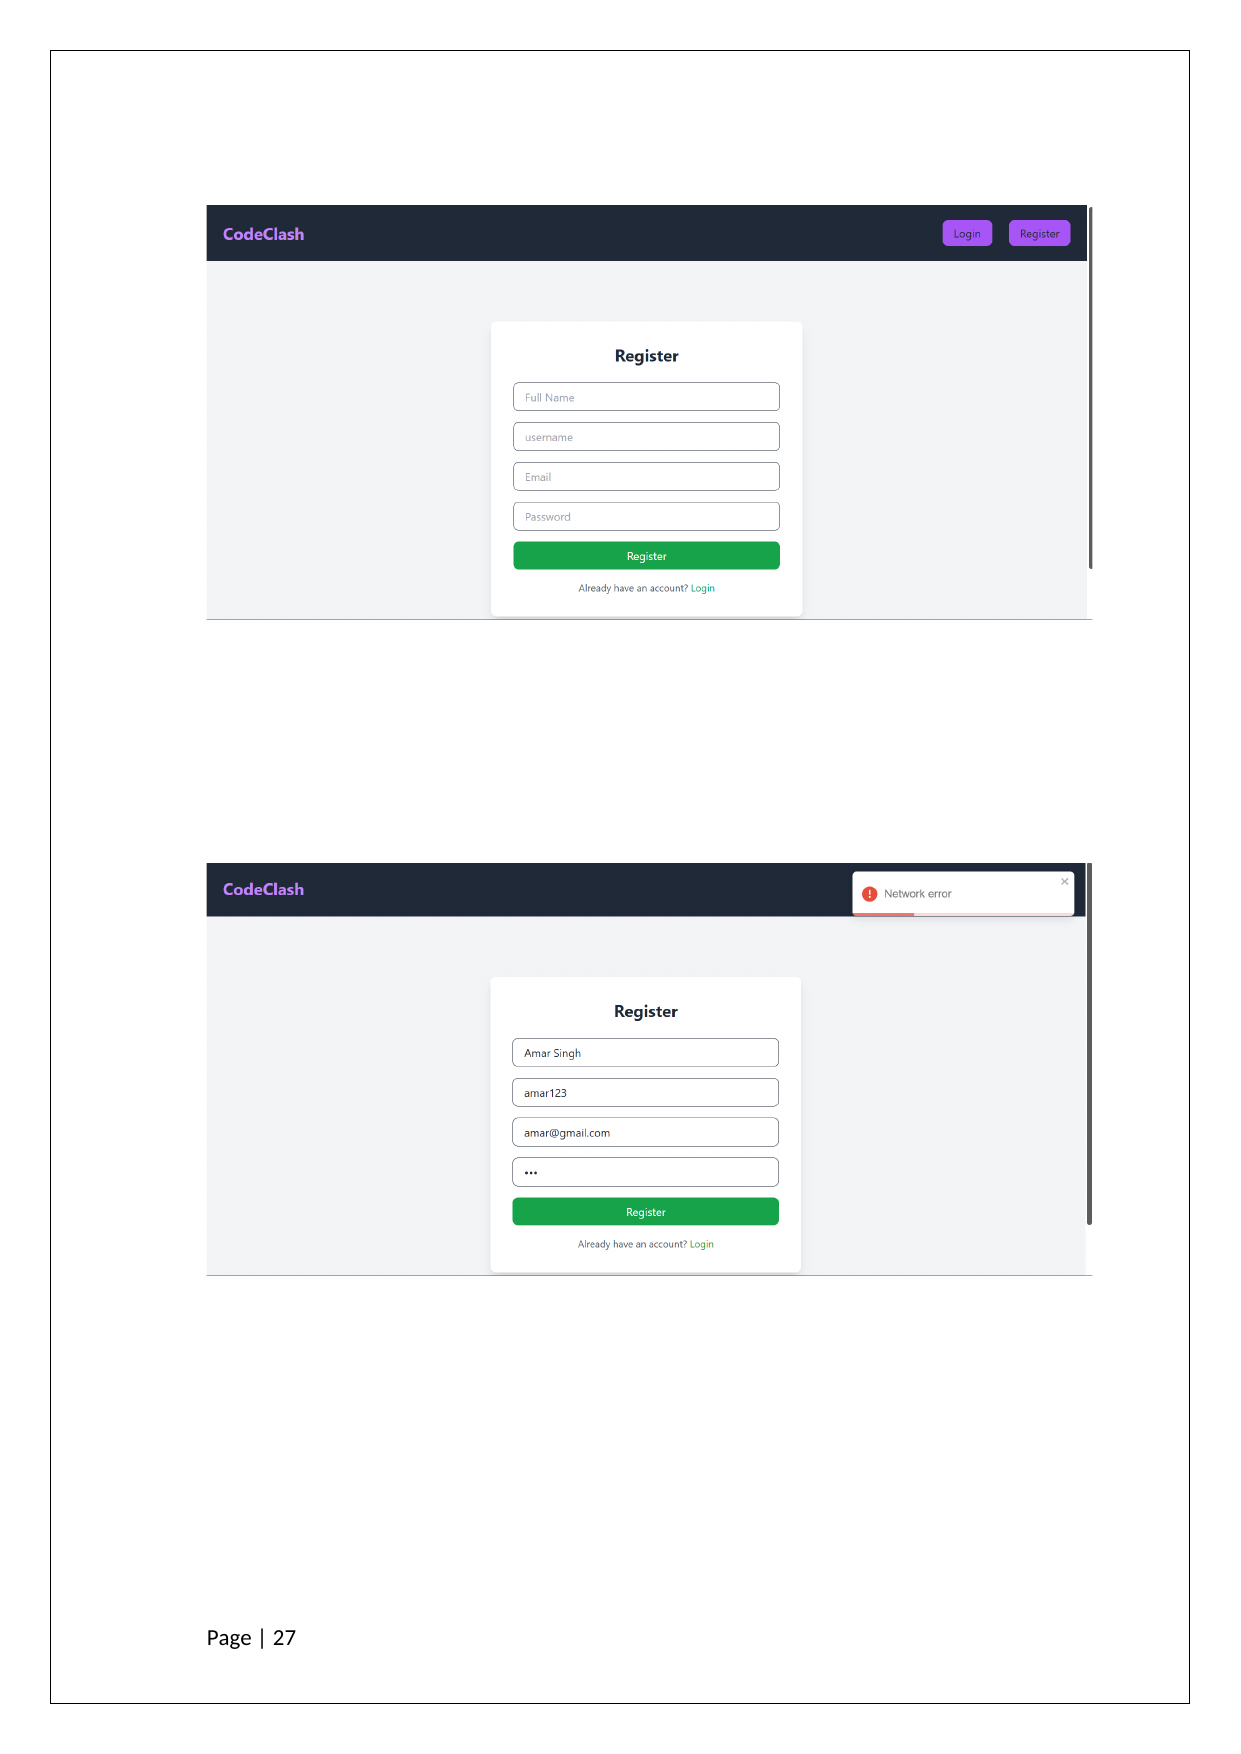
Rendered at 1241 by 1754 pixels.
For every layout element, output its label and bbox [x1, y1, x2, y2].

picture [206, 863, 1093, 1276]
picture [206, 205, 1093, 620]
